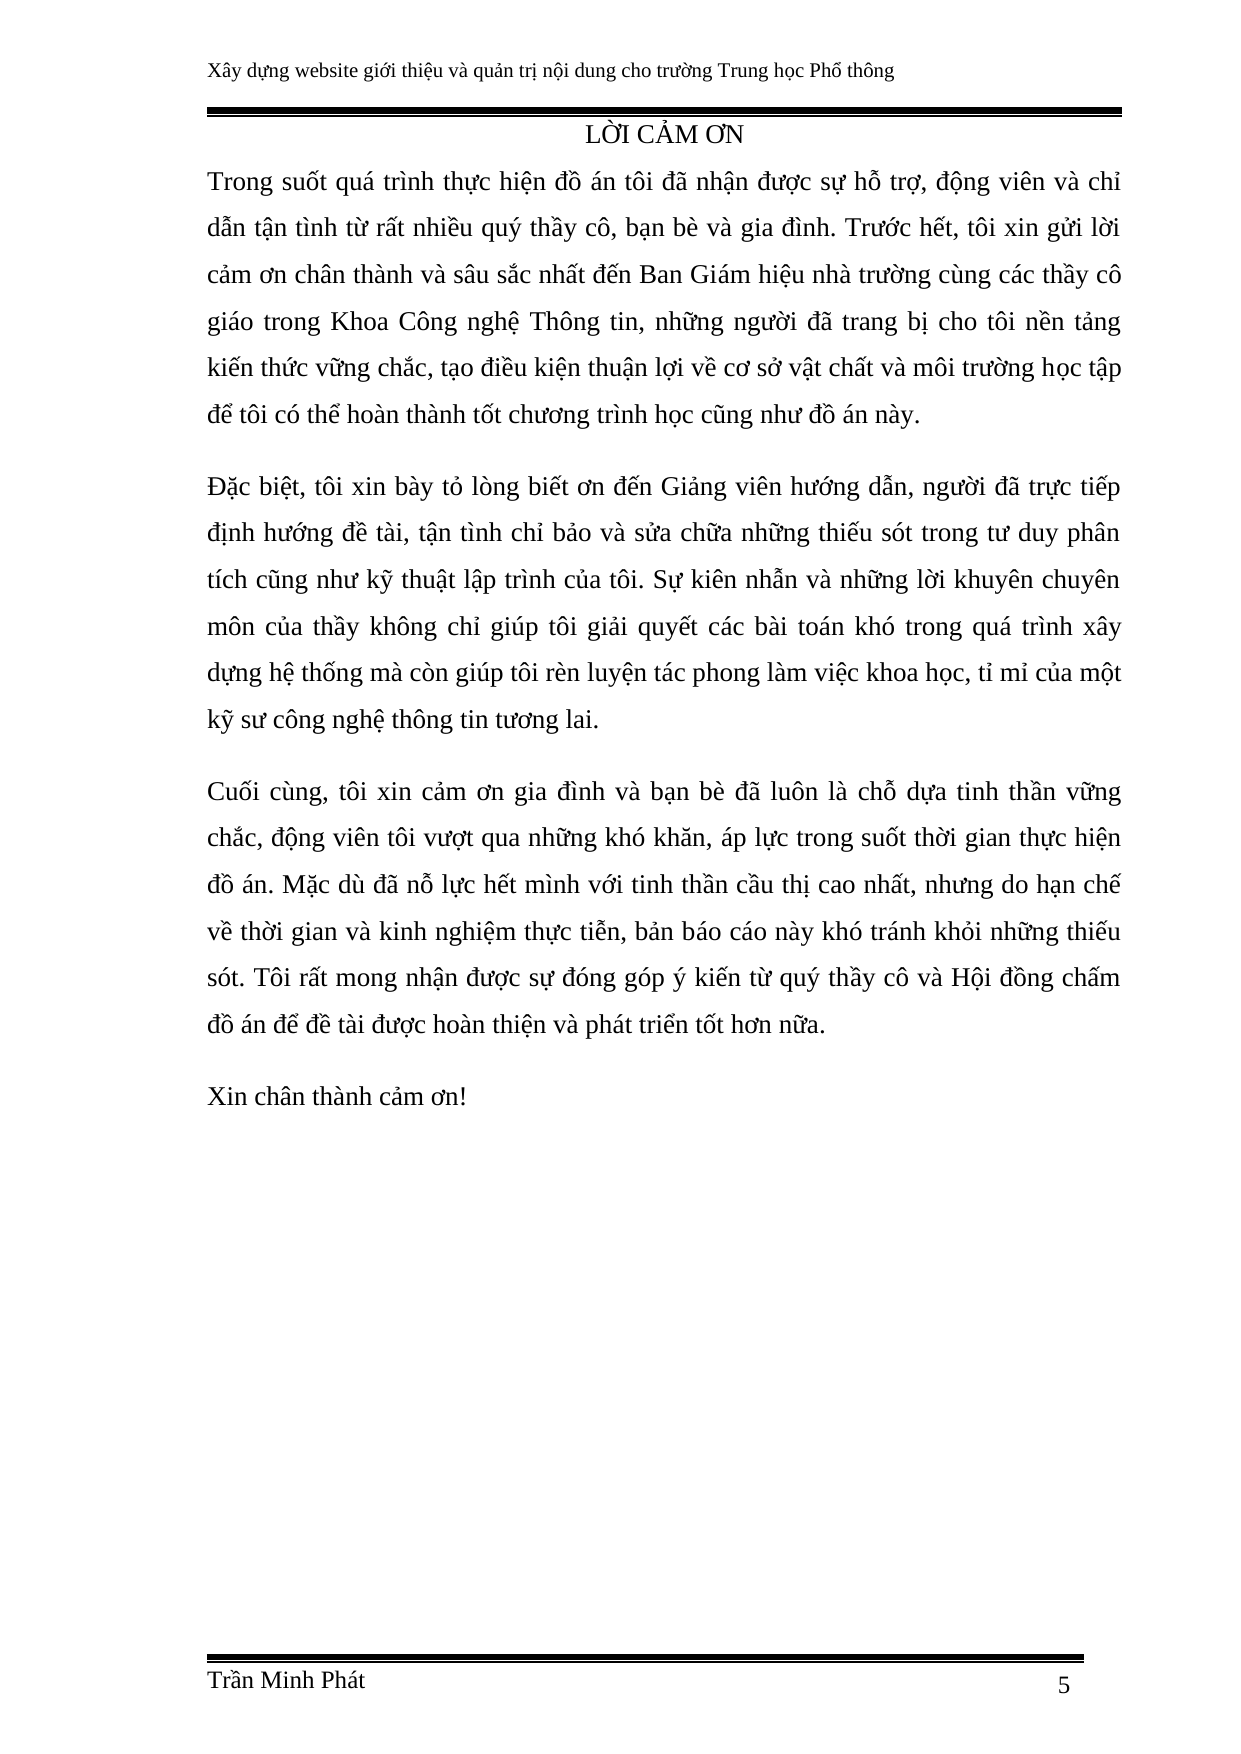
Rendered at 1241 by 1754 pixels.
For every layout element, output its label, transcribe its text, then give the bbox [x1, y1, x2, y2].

text Đặc biệt, tôi xin bày tỏ lòng biết ơn đến Giảng viên hướng dẫn, người đã trực tiếp định hướng đề tài, tận tình chỉ bảo và sửa chữa những thiếu sót trong tư duy phân tích cũng như kỹ thuật lập trình của tôi. Sự kiên nhẫn và những lời khuyên chuyên môn của thầy không chỉ giúp tôi giải quyết các bài toán khó trong quá trình xây dựng hệ thống mà còn giúp tôi rèn luyện tác phong làm việc khoa học, tỉ mỉ của một kỹ sư công nghệ thông tin tương lai. [207, 470, 1122, 734]
text Cuối cùng, tôi xin cảm ơn gia đình và bạn bè đã luôn là chỗ dựa tinh thần vững chắc, động viên tôi vượt qua những khó khăn, áp lực trong suốt thời gian thực hiện đồ án. Mặc dù đã nỗ lực hết mình với tinh thần cầu thị cao nhất, nhưng do hạn chế về thời gian và kinh nghiệm thực tiễn, bản báo cáo này khó tránh khỏi những thiếu sót. Tôi rất mong nhận được sự đóng góp ý kiến từ quý thầy cô và Hội đồng chấm đồ án để đề tài được hoàn thiện và phát triển tốt hơn nữa. [207, 775, 1122, 1039]
text Trong suốt quá trình thực hiện đồ án tôi đã nhận được sự hỗ trợ, động viên và chỉ dẫn tận tình từ rất nhiều quý thầy cô, bạn bè và gia đình. Trước hết, tôi xin gửi lời cảm ơn chân thành và sâu sắc nhất đến Ban Giám hiệu nhà trường cùng các thầy cô giáo trong Khoa Công nghệ Thông tin, những người đã trang bị cho tôi nền tảng kiến thức vững chắc, tạo điều kiện thuận lợi về cơ sở vật chất và môi trường học tập để tôi có thể hoàn thành tốt chương trình học cũng như đồ án này. [207, 165, 1122, 429]
text LỜI CẢM ƠN [207, 118, 1122, 149]
text Xin chân thành cảm ơn! [207, 1080, 1122, 1111]
